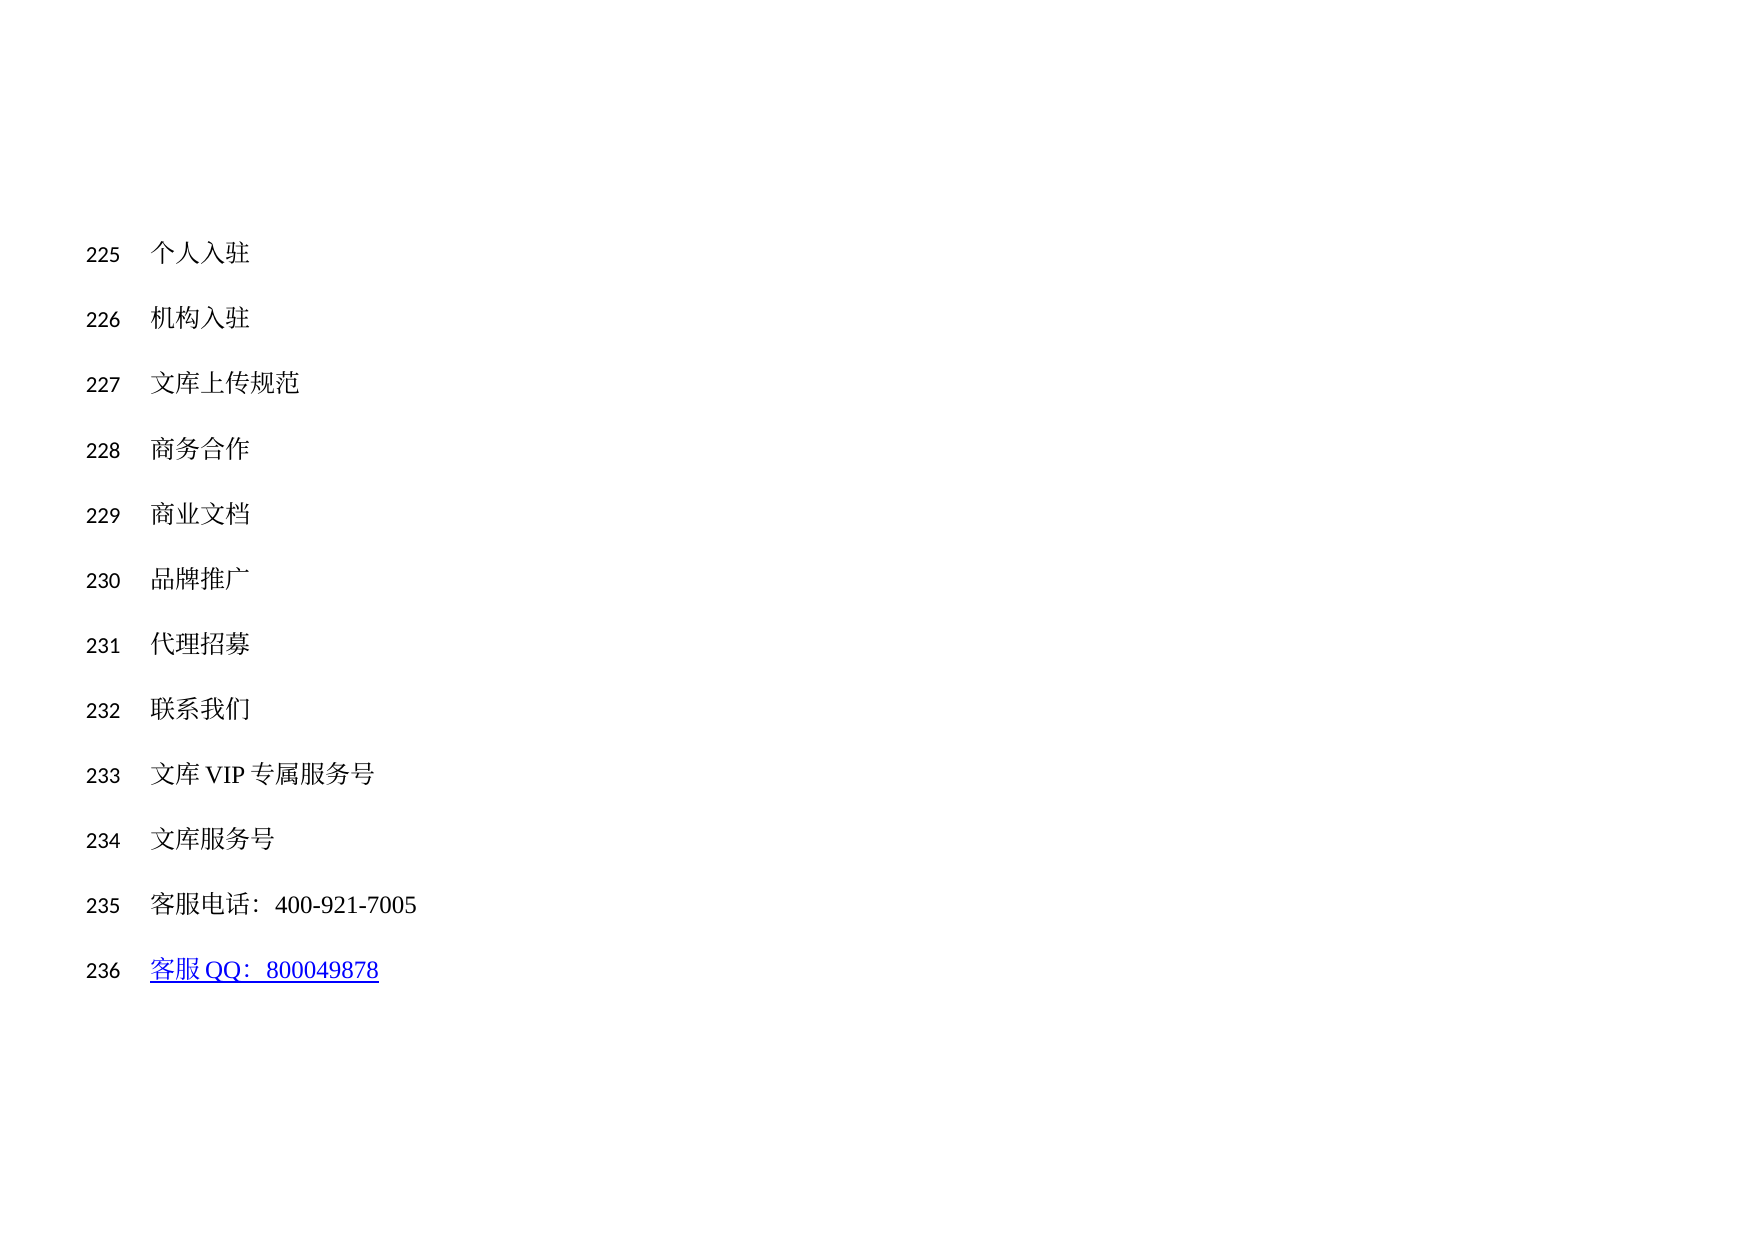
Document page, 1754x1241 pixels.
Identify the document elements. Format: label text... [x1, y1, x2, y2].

text 品牌推广 [150, 559, 1604, 595]
text 文库上传规范 [150, 364, 1604, 400]
text 机构入驻 [150, 299, 1604, 335]
text 文库VIP专属服务号 [150, 755, 1604, 791]
text 个人入驻 [150, 234, 1604, 270]
text 代理招募 [150, 624, 1604, 661]
text 联系我们 [150, 690, 1604, 726]
text 商业文档 [150, 494, 1604, 530]
text 客服电话：400-921-7005 [150, 885, 1604, 921]
text 客服QQ：800049878 [150, 950, 1604, 986]
text 商务合作 [150, 429, 1604, 465]
text 文库服务号 [150, 820, 1604, 856]
